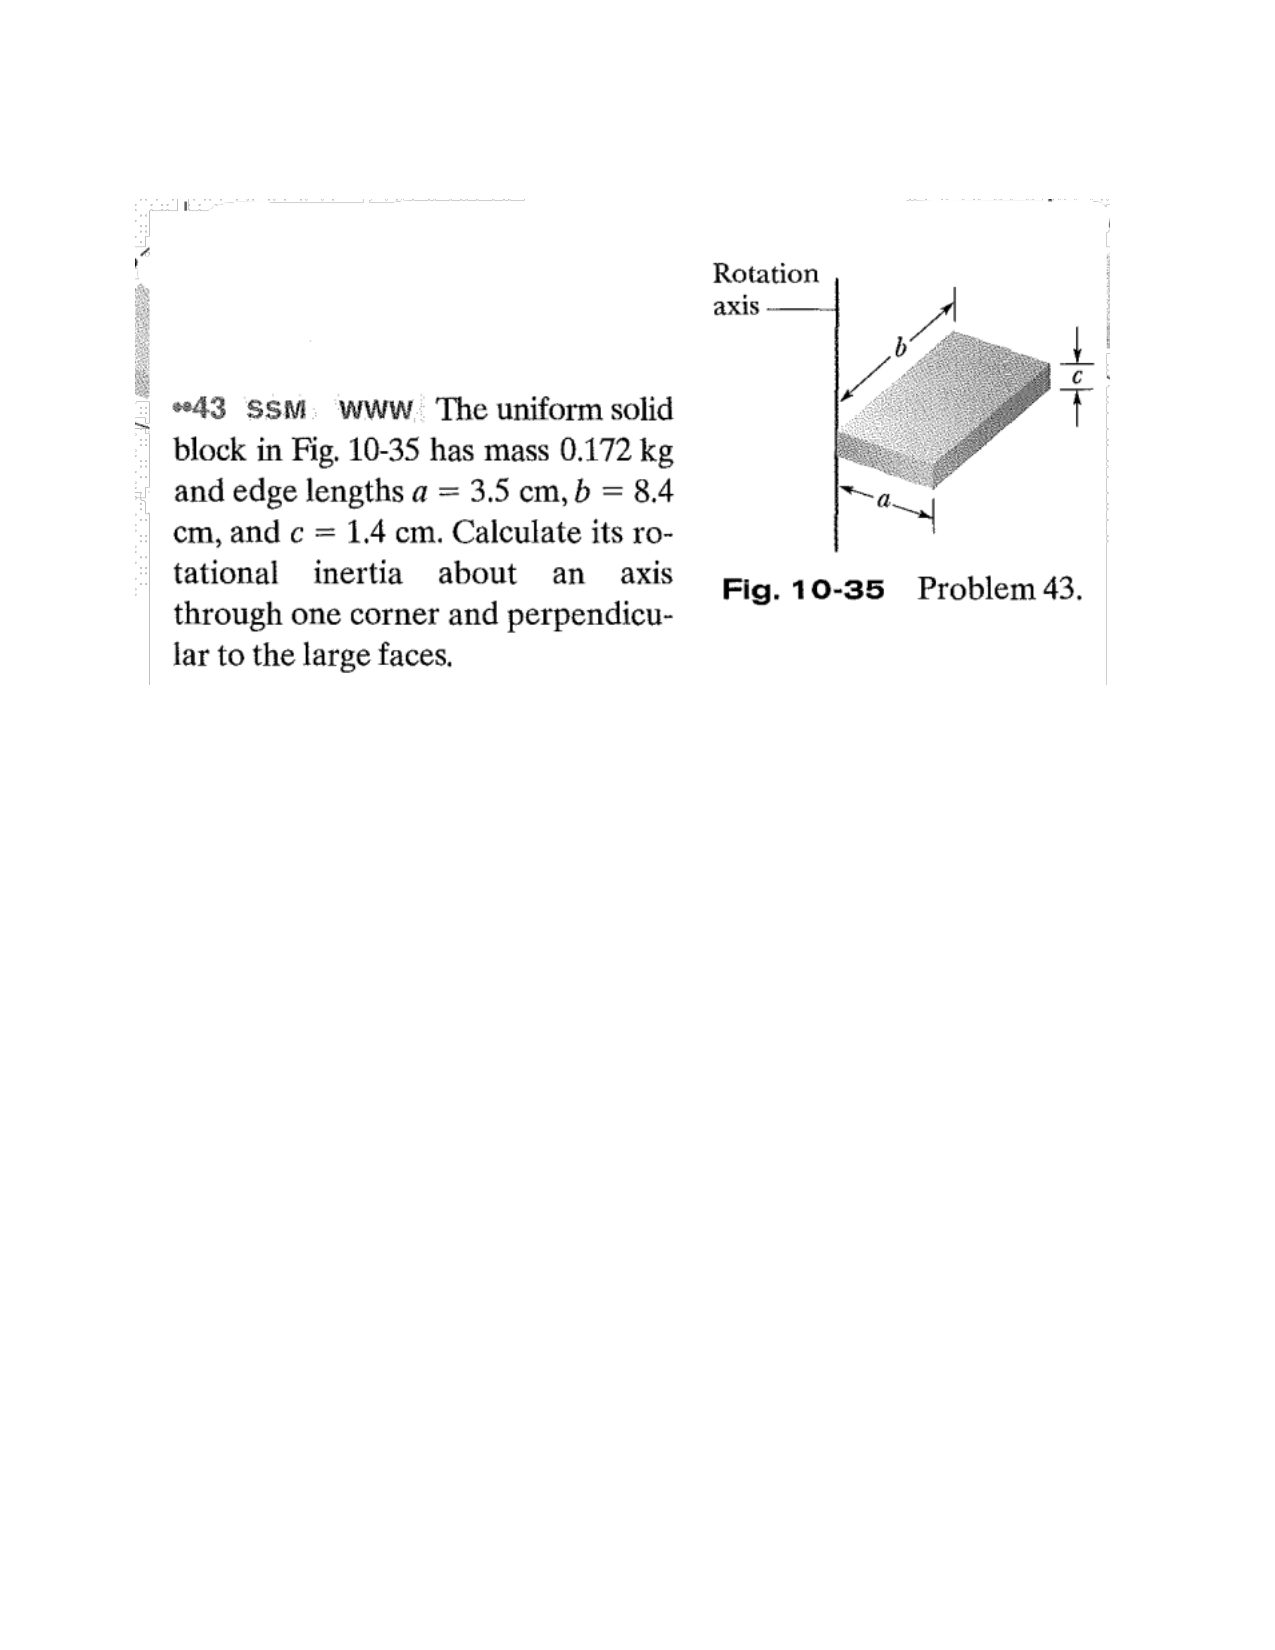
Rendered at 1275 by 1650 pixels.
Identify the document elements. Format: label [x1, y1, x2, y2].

picture [135, 199, 1110, 685]
